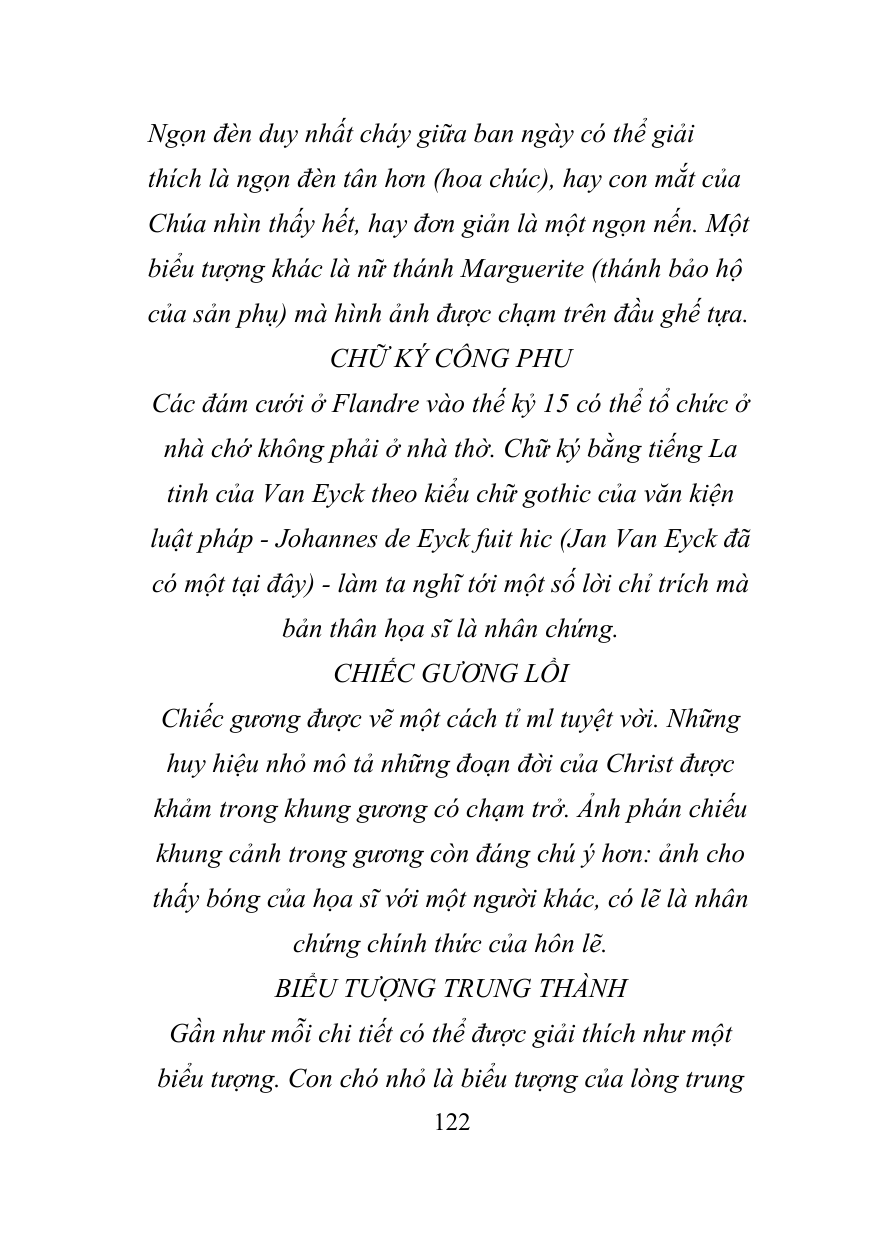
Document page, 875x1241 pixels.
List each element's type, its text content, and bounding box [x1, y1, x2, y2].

text Chiếc gương được vẽ một cách tỉ ml tuyệt vời. Những huy hiệu nhỏ mô tả những đoạn đời của Christ được khảm trong khung gương có chạm trở. Ảnh phán chiếu khung cảnh trong gương còn đáng chú ý hơn: ảnh cho thấy bóng của họa sĩ với một người khác, có lẽ là nhân chứng chính thức của hôn lẽ. [148, 703, 756, 958]
text Ngọn đèn duy nhất cháy giữa ban ngày có thể giải thích là ngọn đèn tân hơn (hoa chúc), hay con mắt của Chúa nhìn thấy hết, hay đơn giản là một ngọn nến. Một biểu tượng khác là nữ thánh Marguerite (thánh bảo hộ của sản phụ) mà hình ảnh được chạm trên đầu ghế tựa. [148, 118, 756, 328]
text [148, 1018, 756, 1093]
text Các đám cưới ở Flandre vào thế kỷ 15 có thể tổ chức ở nhà chớ không phải ở nhà thờ. Chữ ký bằng tiếng La tinh của Van Eyck theo kiểu chữ gothic của văn kiện luật pháp - Johannes de Eyck fuit hic (Jan Van Eyck đã có một tại đây) - làm ta nghĩ tới một số lời chỉ trích mà bản thân họa sĩ là nhân chứng. [148, 388, 756, 643]
text BIỂU TƯỢNG TRUNG THÀNH [148, 973, 756, 1003]
text CHIẾC GƯƠNG LỒI [148, 658, 756, 688]
text CHỮ KÝ CÔNG PHU [148, 343, 756, 373]
